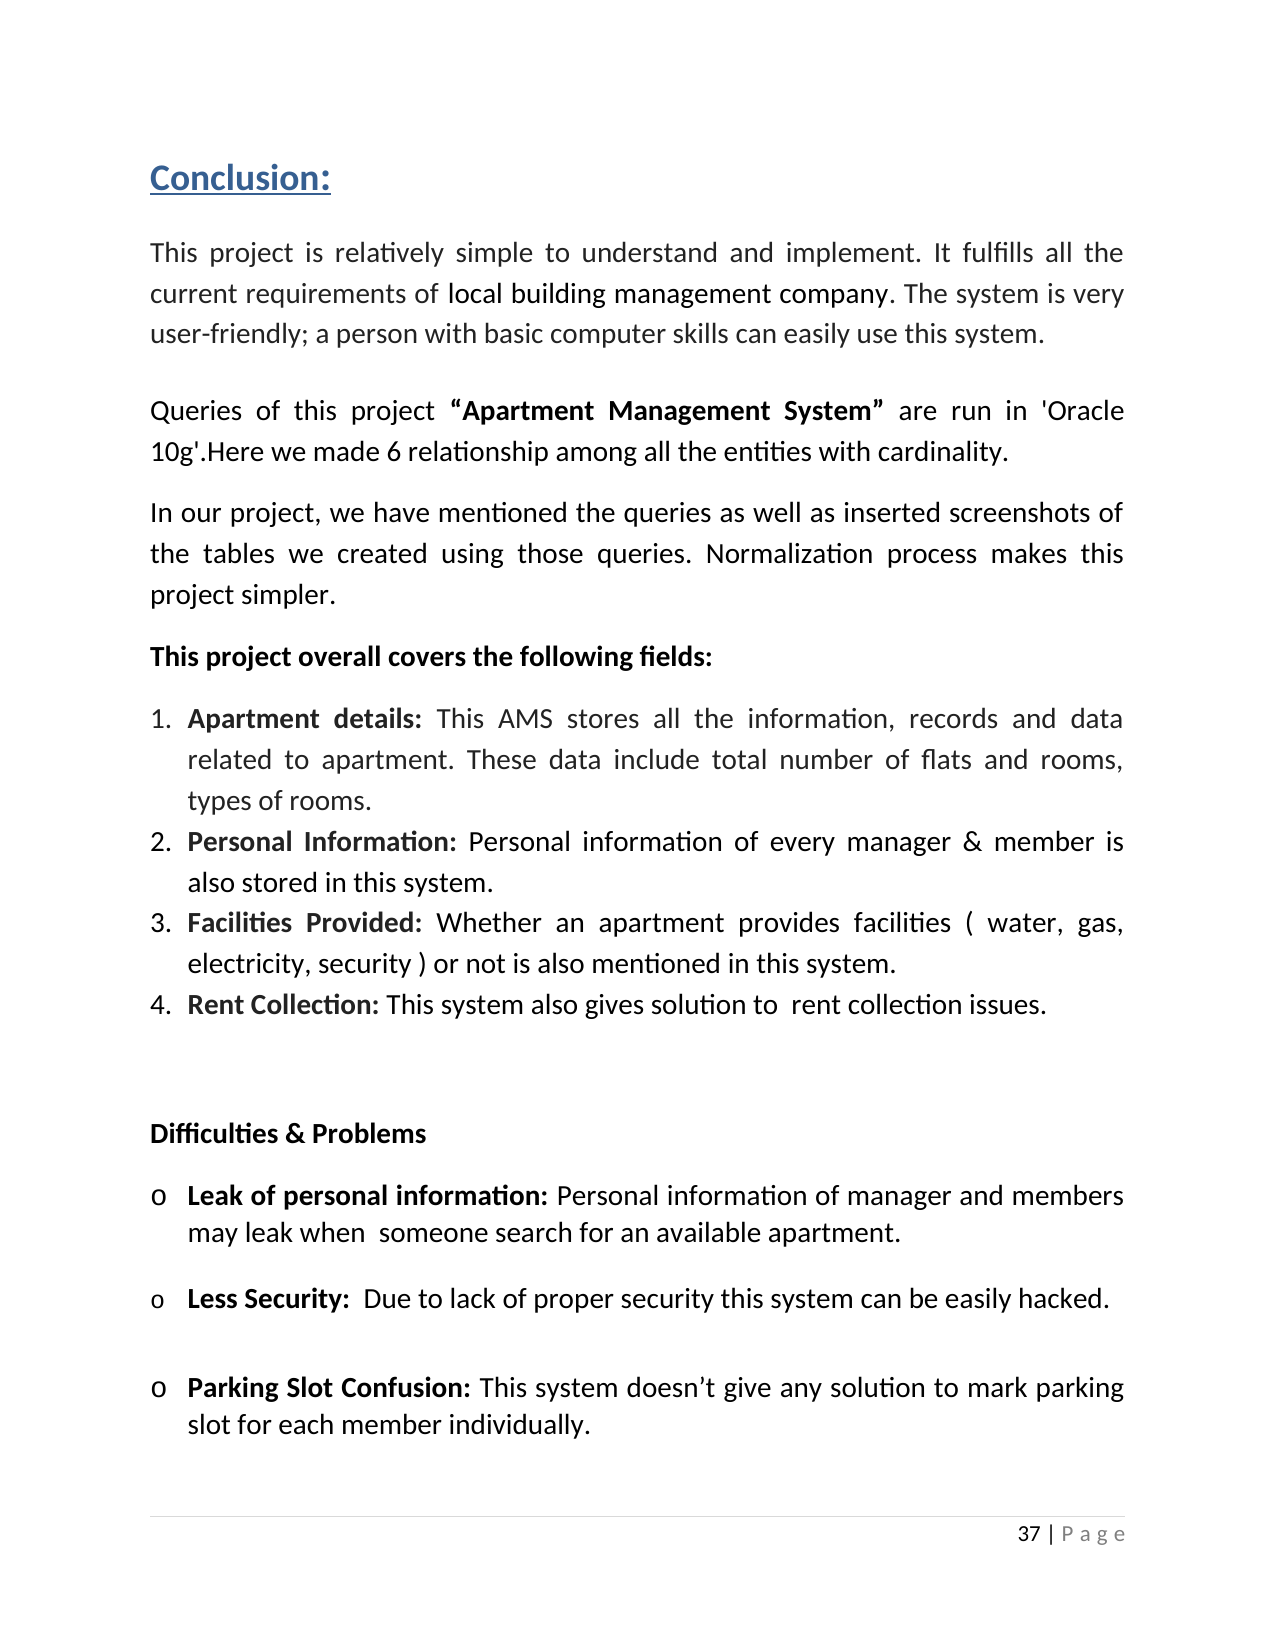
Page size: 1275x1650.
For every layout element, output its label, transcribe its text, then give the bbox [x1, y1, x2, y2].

list Leak of personal information: Personal information of manager and members may leak when someone search for an available apartment. [150, 1177, 1125, 1250]
list Apartment details: This AMS stores all the information, records and data related to apartment. These data include total number of flats and rooms, types of rooms. [150, 700, 1125, 817]
list Rent Collection: This system also gives solution to rent collection issues. [380, 986, 1125, 1022]
list Parking Slot Confusion: This system doesn’t give any solution to mark parking slot for each member individually. [150, 1369, 1125, 1442]
list Personal Information: Personal information of every manager & member is also stored in this system. [150, 823, 1125, 899]
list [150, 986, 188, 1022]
list Difficulties & Problems [150, 1116, 1125, 1151]
text This project is relatively simple to understand and implement. It fulfills all the current requirements of local building management company. The system is very user-friendly; a person with basic computer skills can easily use this system. [150, 229, 1125, 351]
text This project overall covers the following fields: [150, 638, 1125, 674]
text Queries of this project “Apartment Management System” are run in 'Oracle 10g'.Here we made 6 relationship among all the entities with cardinality. [150, 392, 1125, 468]
text In our project, we have mentioned the queries as well as inserted screenshots of the tables we created using those queries. Normalization process makes this project simpler. [150, 494, 1125, 612]
list Less Security: Due to lack of proper security this system can be easily hacked. [150, 1281, 1125, 1316]
text Conclusion: [150, 150, 1125, 201]
list Facilities Provided: Whether an apartment provides facilities ( water, gas, electricity, security ) or not is also mentioned in this system. [150, 904, 1125, 981]
